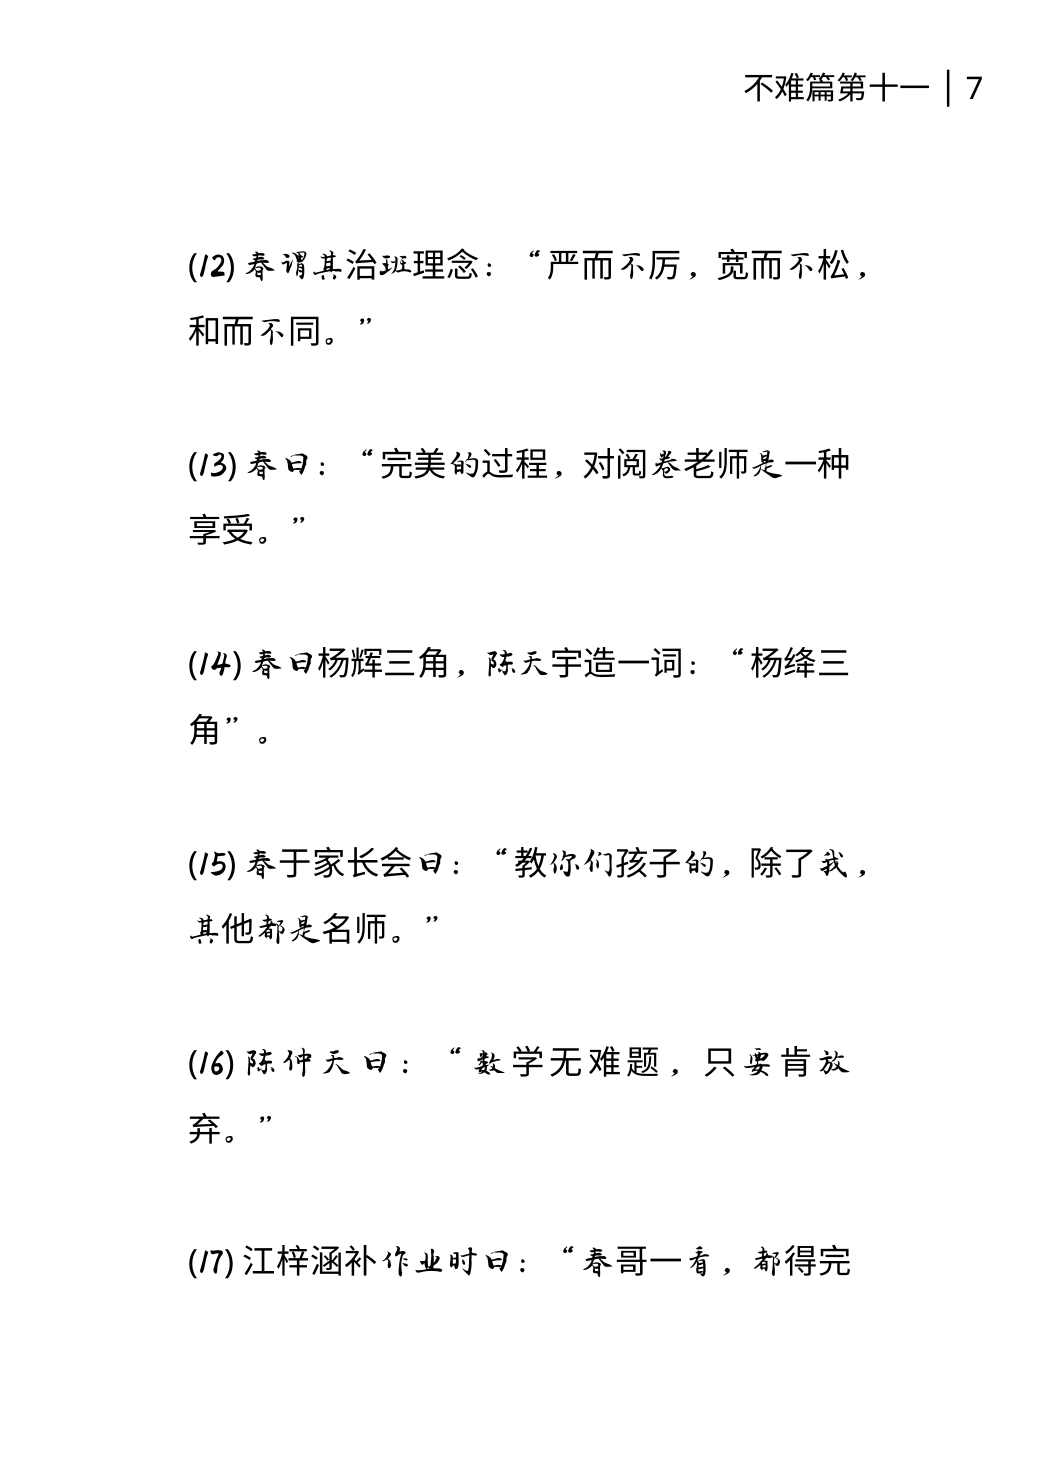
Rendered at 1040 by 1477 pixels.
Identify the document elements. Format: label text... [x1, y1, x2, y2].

list 春曰：“完美的过程，对阅卷老师是一种享受。” [188, 432, 852, 565]
list 春曰杨辉三角，陈天宇造一词：“杨绛三角”。 [188, 632, 852, 764]
list 春于家长会曰：“教你们孩子的，除了我，其他都是名师。” [188, 831, 852, 964]
list 春谓其治班理念：“严而不厉，宽而不松，和而不同。” [188, 233, 852, 366]
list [188, 1230, 852, 1296]
list 陈仲天曰：“数学无难题，只要肯放弃。” [188, 1030, 852, 1163]
